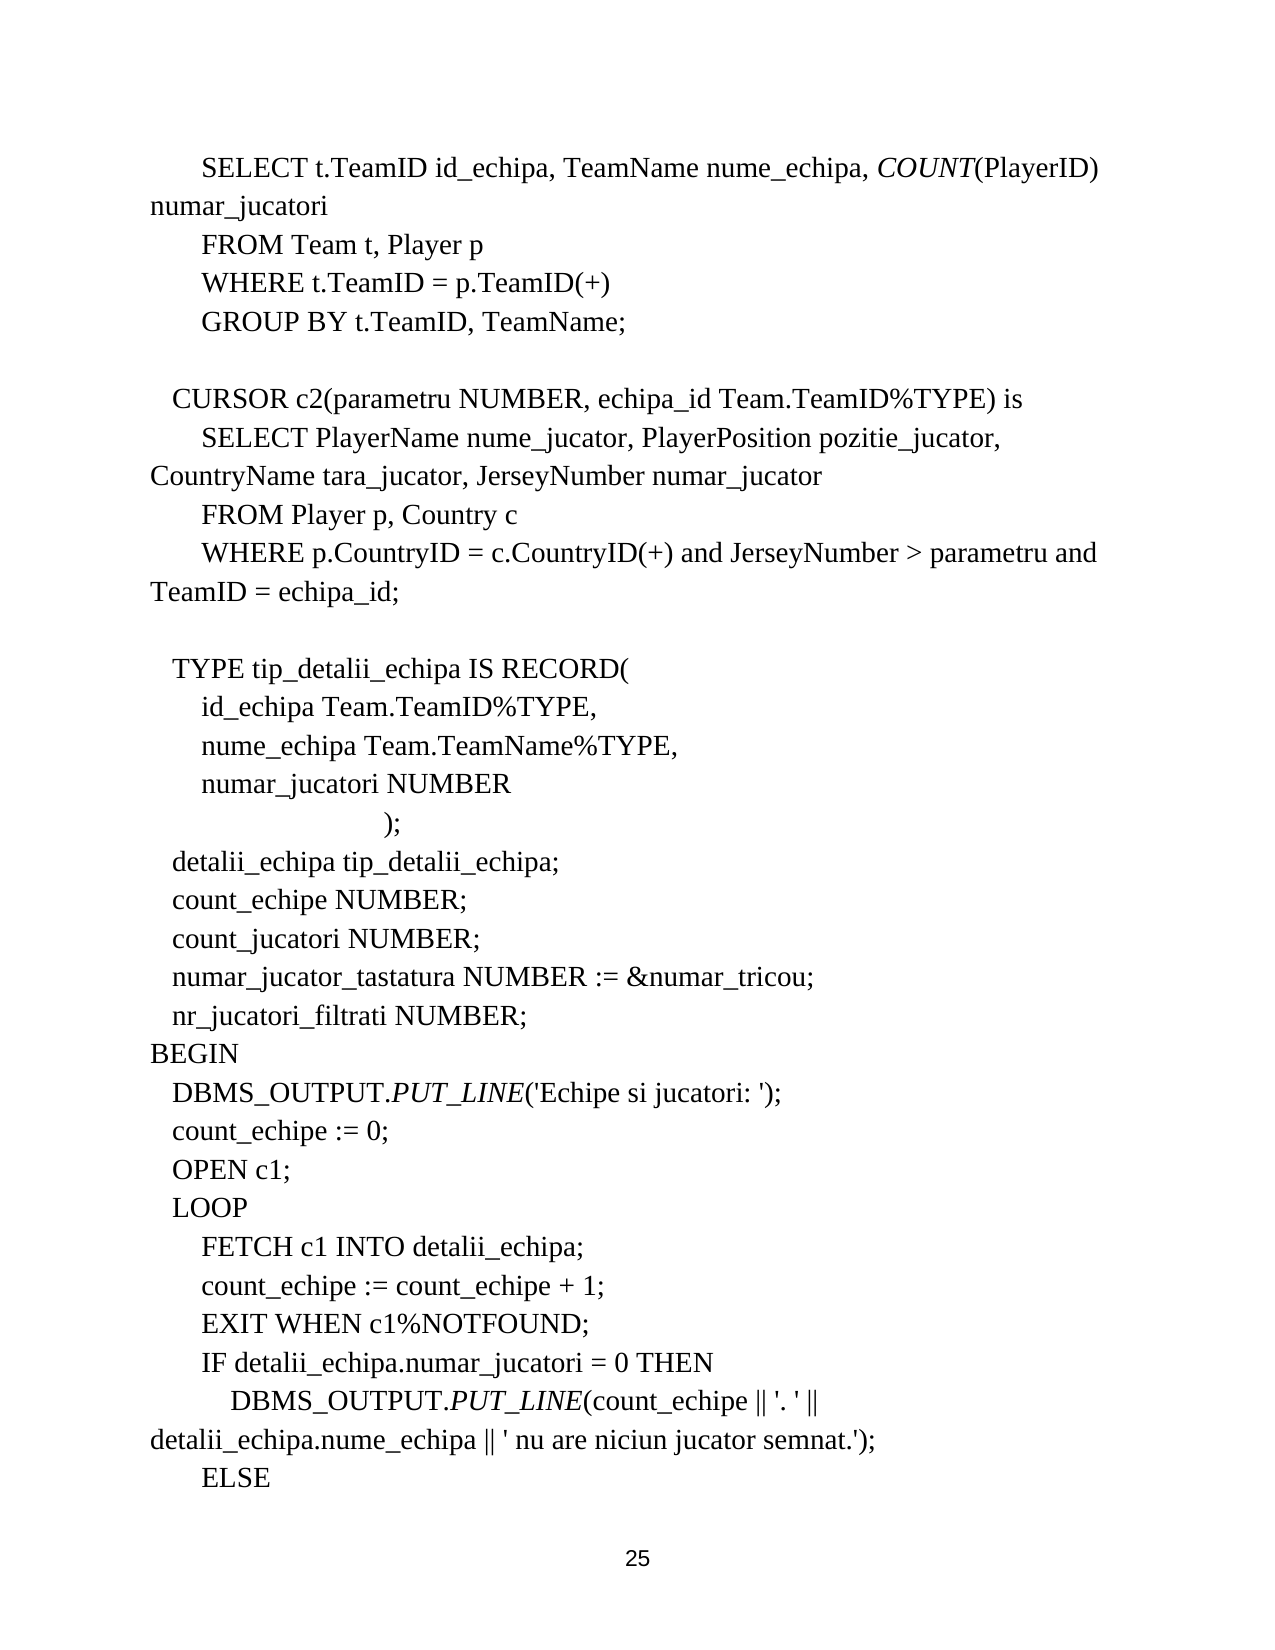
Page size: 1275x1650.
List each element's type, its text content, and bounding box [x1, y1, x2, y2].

text detalii_echipa tip_detalii_echipa; [150, 844, 1125, 877]
text GROUP BY t.TeamID, TeamName; [150, 304, 1125, 338]
text nume_echipa Team.TeamName%TYPE, [150, 728, 1125, 762]
text FETCH c1 INTO detalii_echipa; [150, 1229, 1125, 1263]
text DBMS_OUTPUT.PUT_LINE('Echipe si jucatori: '); [150, 1075, 1125, 1108]
text numar_jucator_tastatura NUMBER := &numar_tricou; [150, 959, 1125, 993]
text IF detalii_echipa.numar_jucatori = 0 THEN [150, 1345, 1125, 1378]
text ); [150, 805, 1125, 839]
text count_echipe NUMBER; [150, 882, 1125, 916]
text OPEN c1; [150, 1152, 1125, 1186]
text DBMS_OUTPUT.PUT_LINE(count_echipe || '. ' || detalii_echipa.nume_echipa || ' nu are niciun jucator semnat.'); [150, 1383, 1125, 1455]
text count_echipe := 0; [150, 1113, 1125, 1147]
text BEGIN [150, 1036, 1125, 1070]
text id_echipa Team.TeamID%TYPE, [150, 689, 1125, 723]
text SELECT PlayerName nume_jucator, PlayerPosition pozitie_jucator, CountryName tara_jucator, JerseyNumber numar_jucator [150, 420, 1125, 492]
text CURSOR c2(parametru NUMBER, echipa_id Team.TeamID%TYPE) is [150, 381, 1125, 415]
text numar_jucatori NUMBER [150, 767, 1125, 800]
text FROM Player p, Country c [150, 497, 1125, 530]
text FROM Team t, Player p [150, 227, 1125, 261]
text TYPE tip_detalii_echipa IS RECORD( [150, 651, 1125, 684]
text ELSE [150, 1460, 1125, 1494]
text SELECT t.TeamID id_echipa, TeamName nume_echipa, COUNT(PlayerID) numar_jucatori [150, 150, 1125, 222]
text count_jucatori NUMBER; [150, 921, 1125, 954]
text count_echipe := count_echipe + 1; [150, 1268, 1125, 1301]
text nr_jucatori_filtrati NUMBER; [150, 998, 1125, 1031]
text EXIT WHEN c1%NOTFOUND; [150, 1306, 1125, 1340]
text LOOP [150, 1191, 1125, 1224]
text WHERE t.TeamID = p.TeamID(+) [150, 266, 1125, 299]
text WHERE p.CountryID = c.CountryID(+) and JerseyNumber > parametru and TeamID = echipa_id; [150, 535, 1125, 607]
